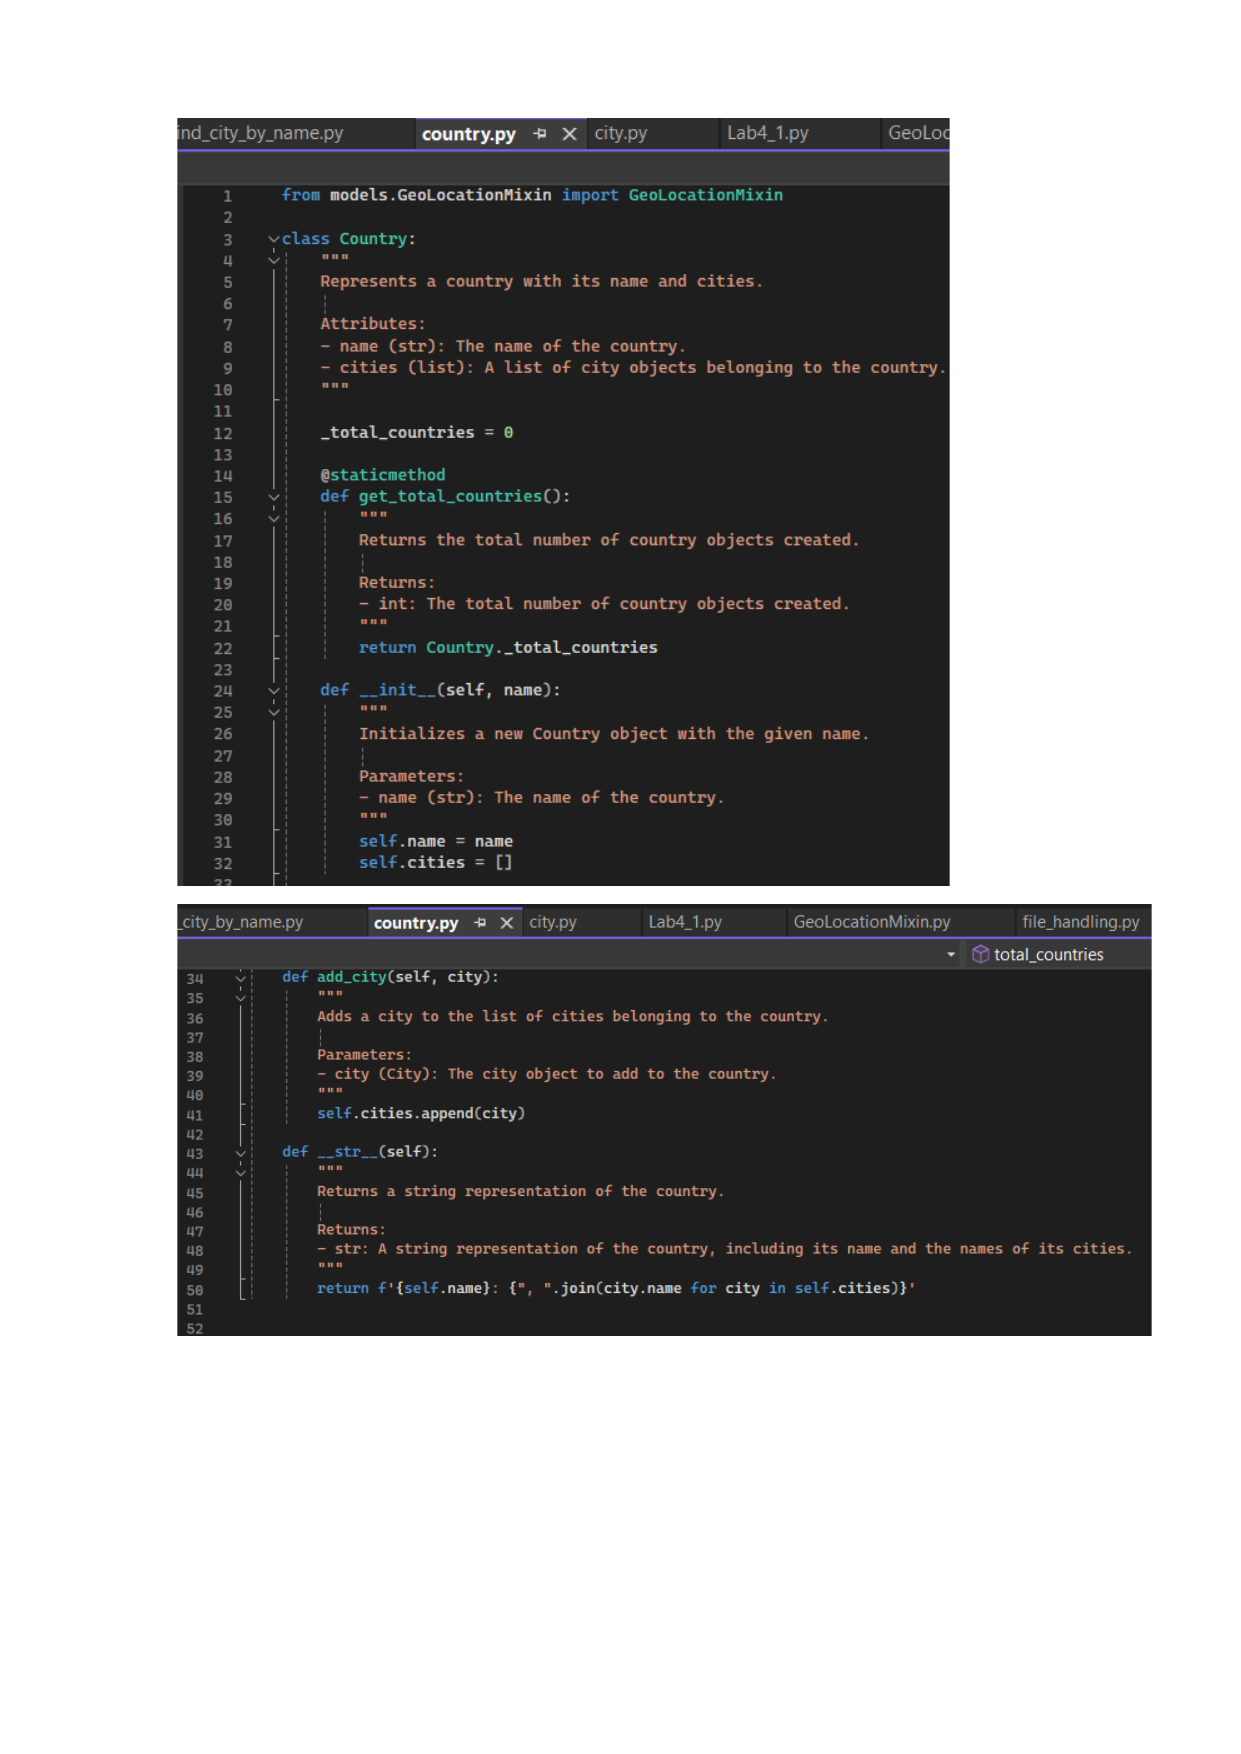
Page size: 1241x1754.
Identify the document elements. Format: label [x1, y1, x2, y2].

picture [177, 904, 1152, 1336]
picture [177, 118, 950, 886]
